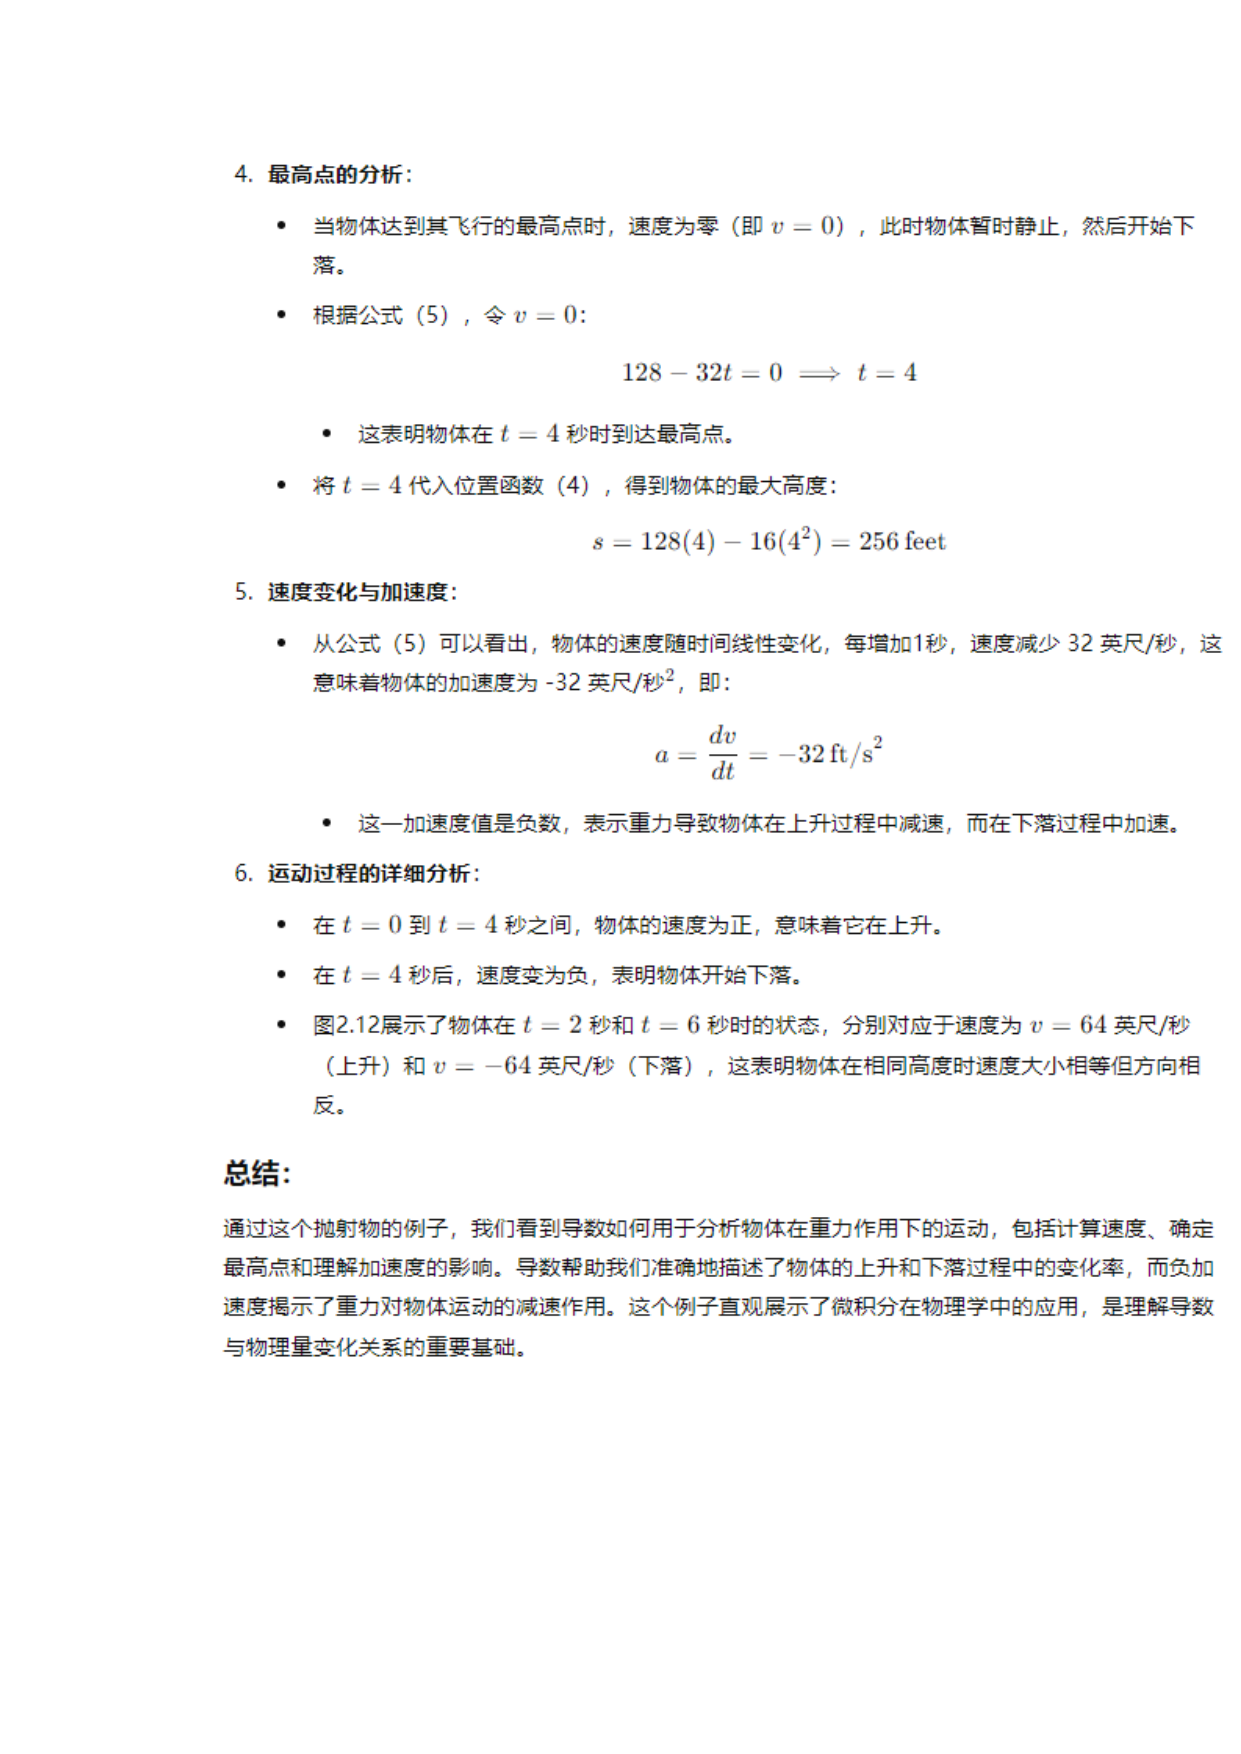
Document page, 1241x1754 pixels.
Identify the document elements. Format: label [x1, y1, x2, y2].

picture [187, 151, 1241, 1363]
